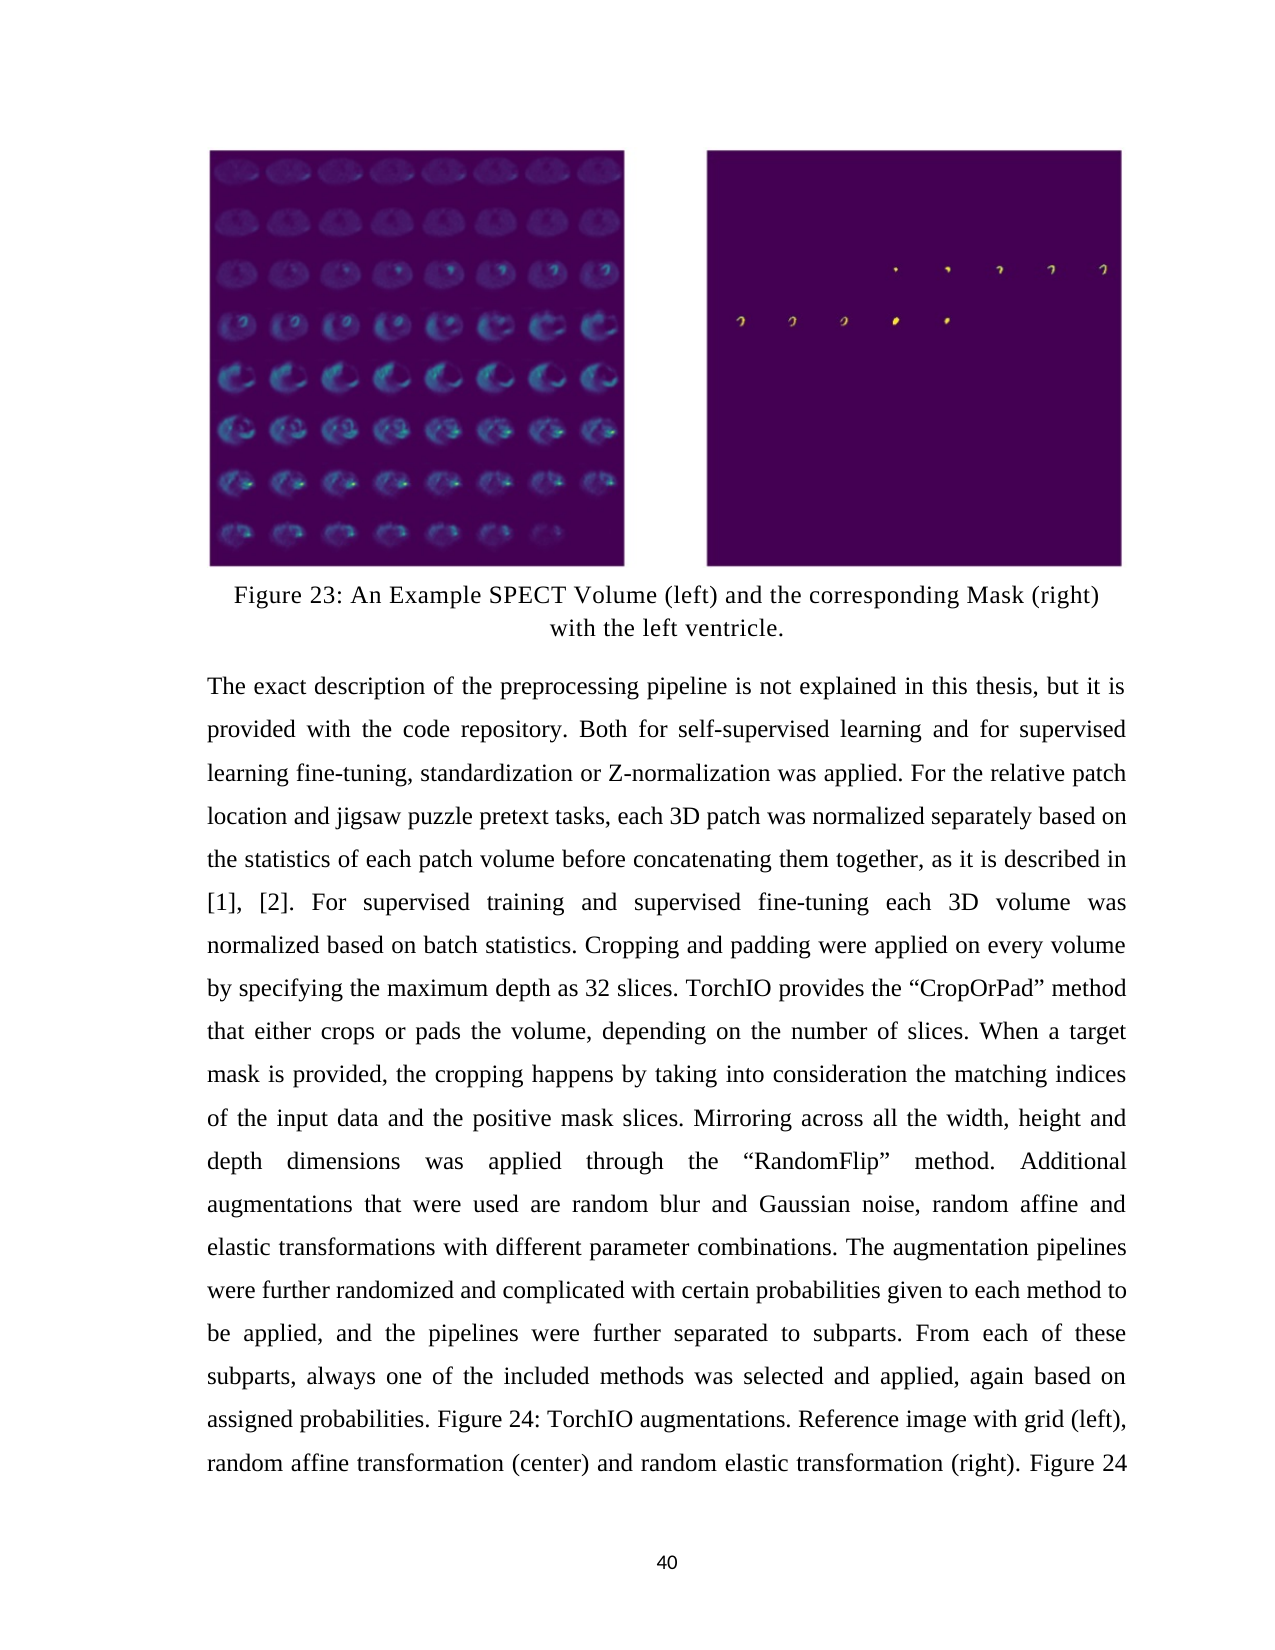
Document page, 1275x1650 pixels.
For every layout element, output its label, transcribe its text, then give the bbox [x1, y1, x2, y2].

picture [206, 147, 1128, 568]
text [207, 671, 1127, 1476]
